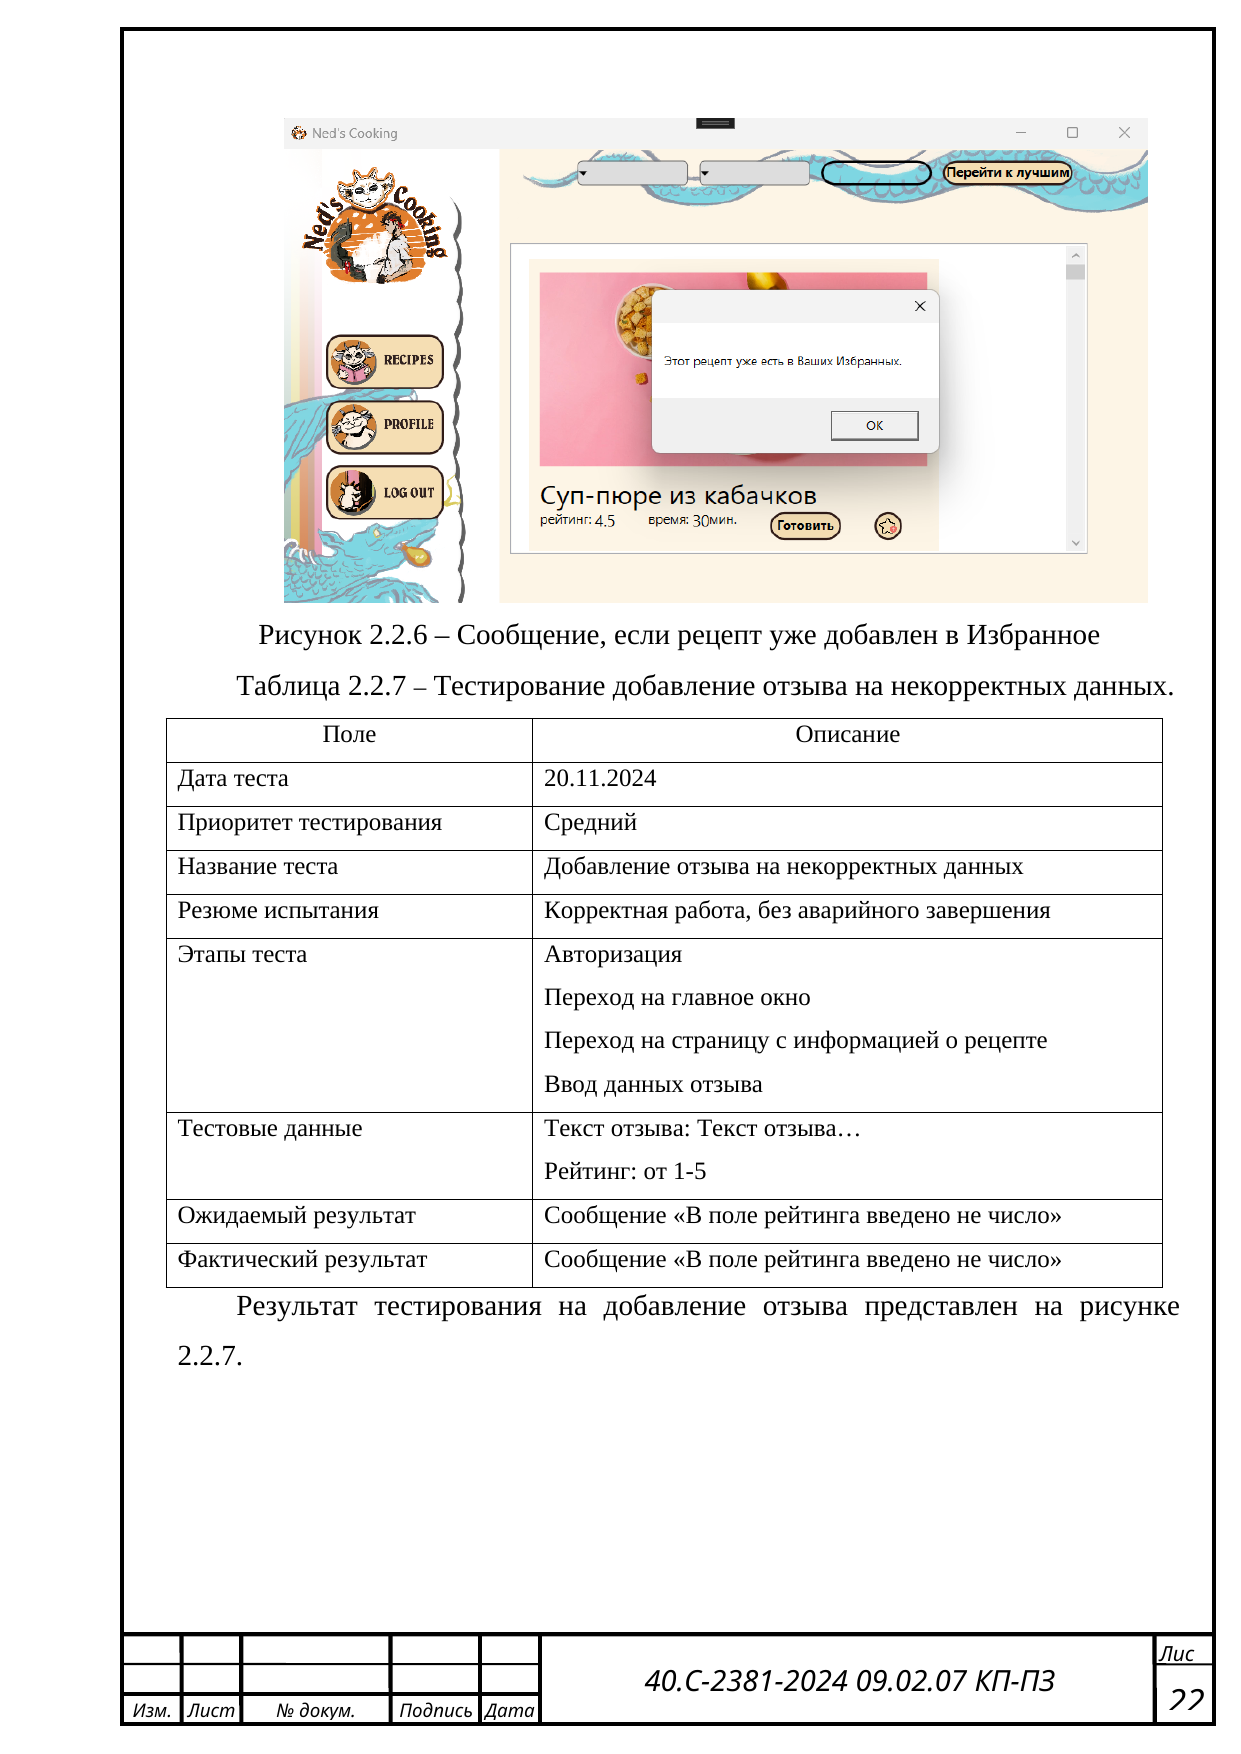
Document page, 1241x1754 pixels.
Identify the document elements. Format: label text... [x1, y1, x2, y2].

table_cell Приоритет тестирования [167, 807, 532, 850]
table_cell Этапы теста [167, 939, 532, 1112]
table_cell Резюме испытания [167, 895, 532, 938]
table_cell Сообщение «В поле рейтинга введено не число» [533, 1244, 1162, 1287]
table_cell 20.11.2024 [533, 763, 1162, 806]
table_cell Текст отзыва: Текст отзыва… Рейтинг: от 1-5 [533, 1113, 1162, 1199]
table_cell Тестовые данные [167, 1113, 532, 1199]
text Рисунок 2.2.6 – Сообщение, если рецепт уже добавлен в Избранное [177, 617, 1181, 651]
picture [284, 118, 1148, 603]
table_cell Средний [533, 807, 1162, 850]
table_cell Ожидаемый результат [167, 1200, 532, 1243]
table_cell Дата теста [167, 763, 532, 806]
table_header Описание [533, 719, 1162, 762]
text Таблица 2.2.7 – Тестирование добавление отзыва на некорректных данных. [177, 668, 1181, 701]
table_cell Название теста [167, 851, 532, 894]
table_cell Сообщение «В поле рейтинга введено не число» [533, 1200, 1162, 1243]
table_cell Корректная работа, без аварийного завершения [533, 895, 1162, 938]
table_header Поле [167, 719, 532, 762]
table_cell Добавление отзыва на некорректных данных [533, 851, 1162, 894]
table_cell Фактический результат [167, 1244, 532, 1287]
table_cell Авторизация Переход на главное окно Переход на страницу с информацией о рецепте Ввод данных отзыва [533, 939, 1162, 1112]
text Результат тестирования на добавление отзыва представлен на рисунке 2.2.7. [177, 1288, 1181, 1372]
